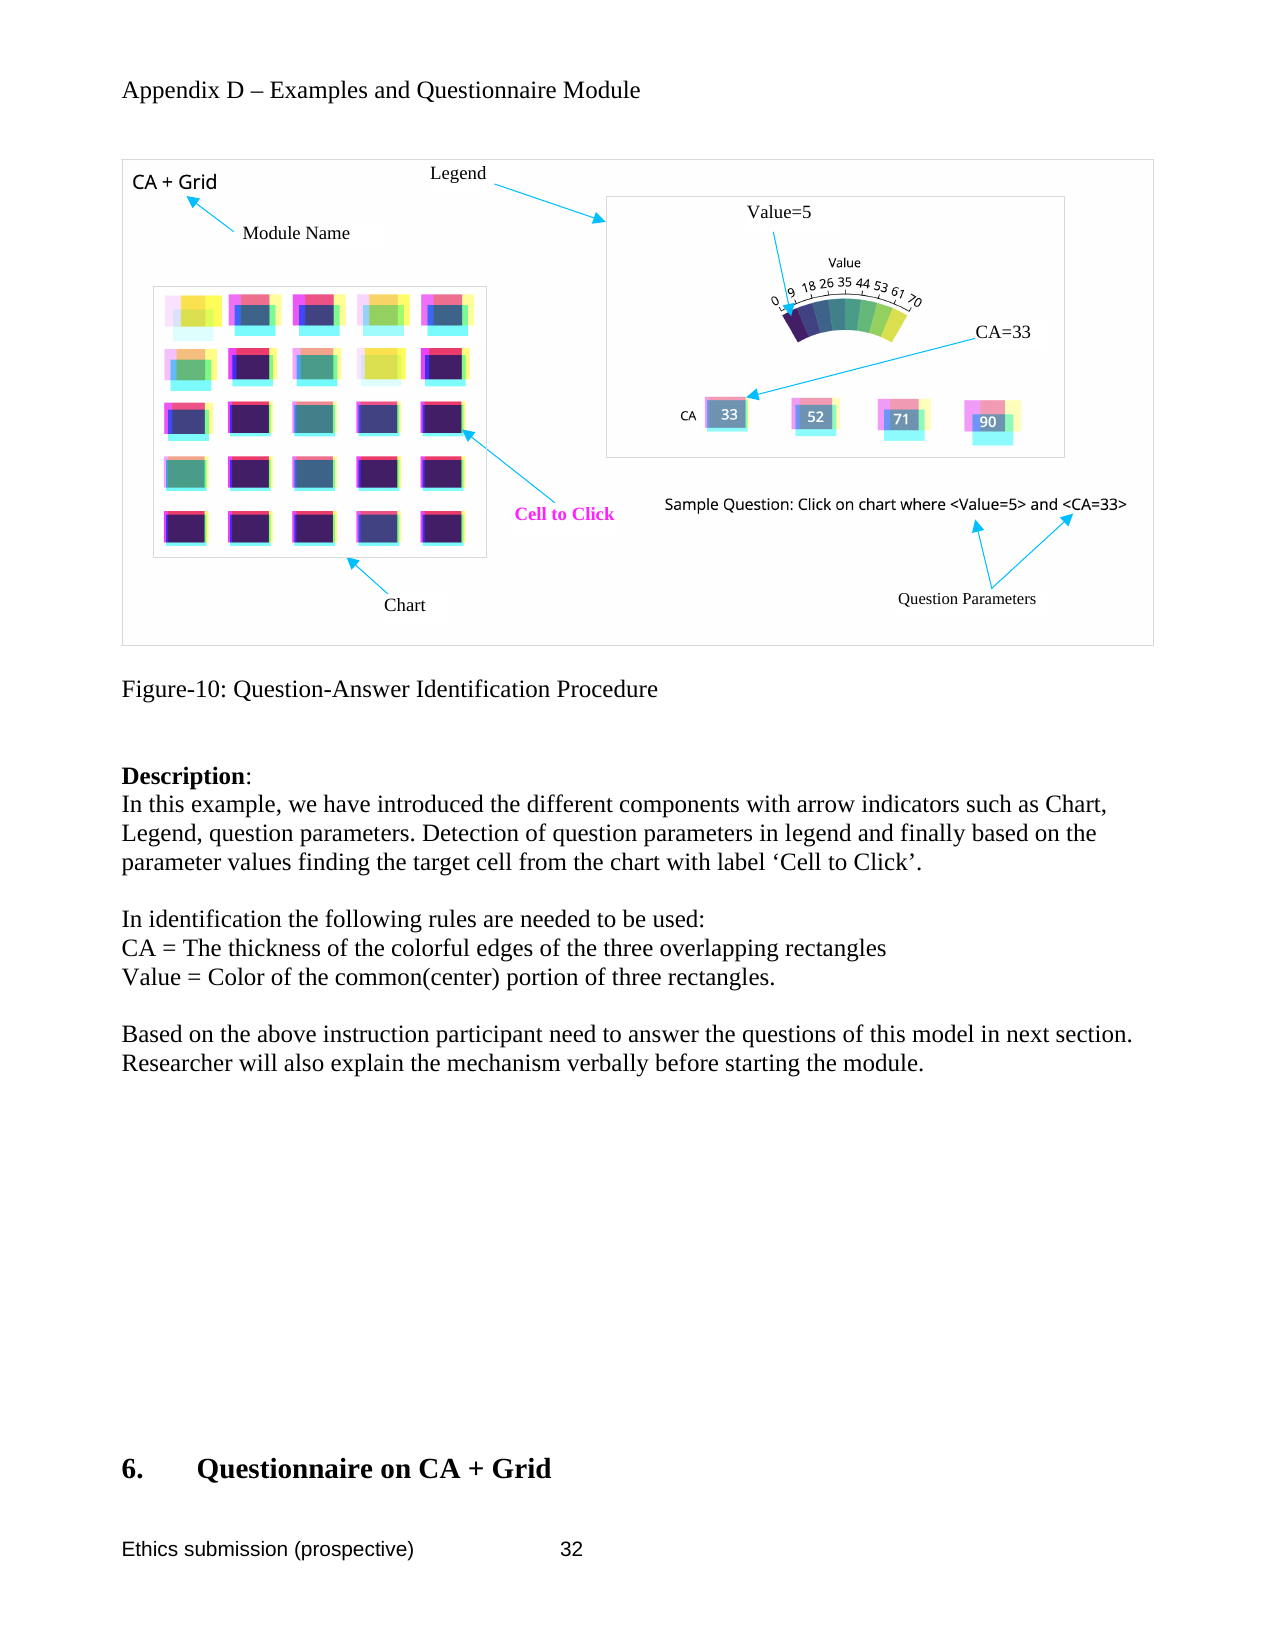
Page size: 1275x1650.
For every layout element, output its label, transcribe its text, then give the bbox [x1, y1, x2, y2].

text CA = The thickness of the colorful edges of the three overlapping rectangles [121, 933, 1153, 962]
text Description: [121, 761, 1153, 789]
text In this example, we have introduced the different components with arrow indicators such as Chart, Legend, question parameters. Detection of question parameters in legend and finally based on the parameter values finding the target cell from the chart with label ‘Cell to Click’. [121, 789, 1153, 876]
text Based on the above instruction participant need to answer the questions of this model in next section. Researcher will also explain the mechanism verbally before starting the module. [121, 1019, 1153, 1077]
text 6. Questionnaire on CA + Grid [121, 1451, 1153, 1484]
text Value = Color of the common(center) portion of three rectangles. [121, 962, 1153, 991]
text In identification the following rules are needed to be used: [121, 904, 1153, 933]
text Figure-10: Question-Answer Identification Procedure [121, 674, 1153, 703]
picture [123, 160, 1153, 645]
